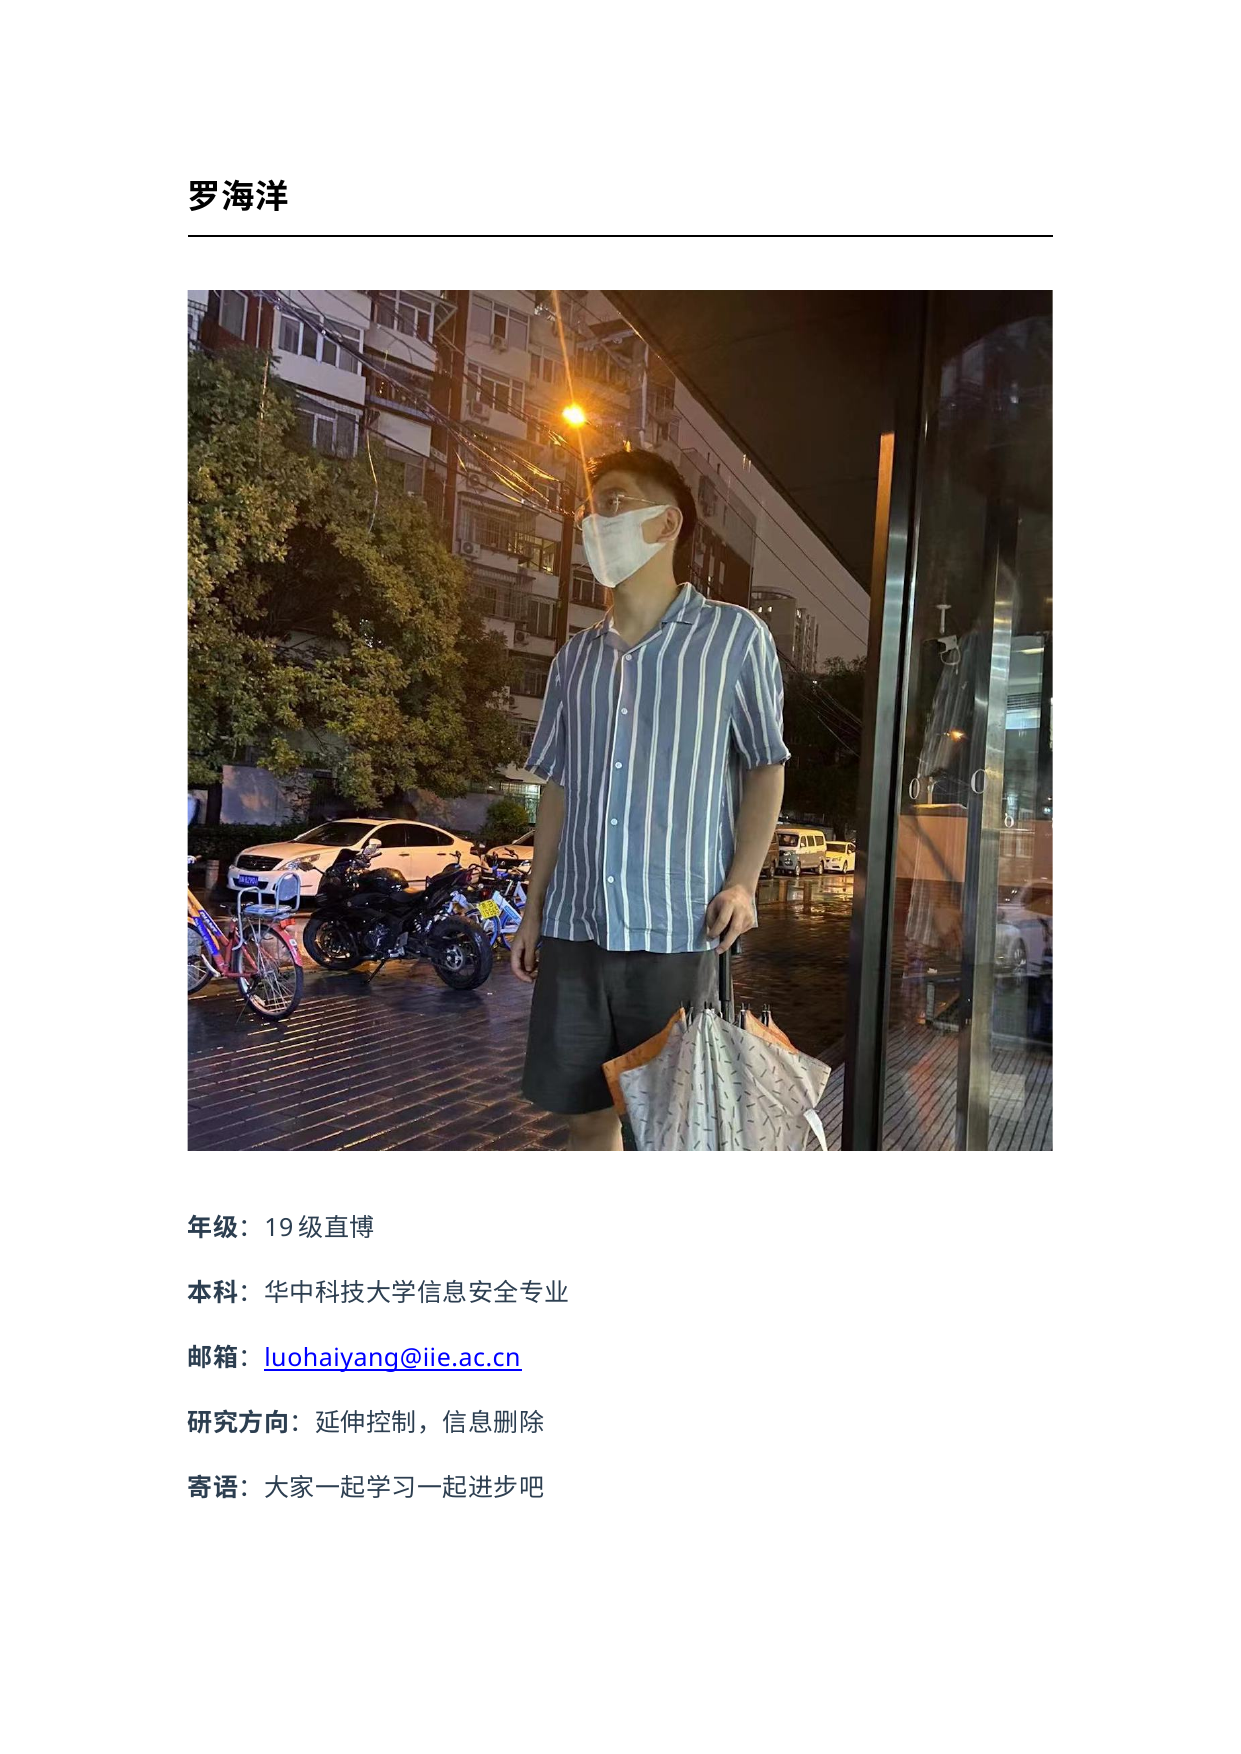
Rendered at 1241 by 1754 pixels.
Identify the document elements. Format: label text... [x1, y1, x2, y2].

picture [187, 290, 1053, 1151]
subtitle 罗海洋 [187, 162, 1053, 237]
text 年级：19级直博 本科：华中科技大学信息安全专业 邮箱：luohaiyang@iie.ac.cn 研究方向：延伸控制，信息删除 寄语：大家一起学习一起进步吧 [187, 1193, 1053, 1518]
